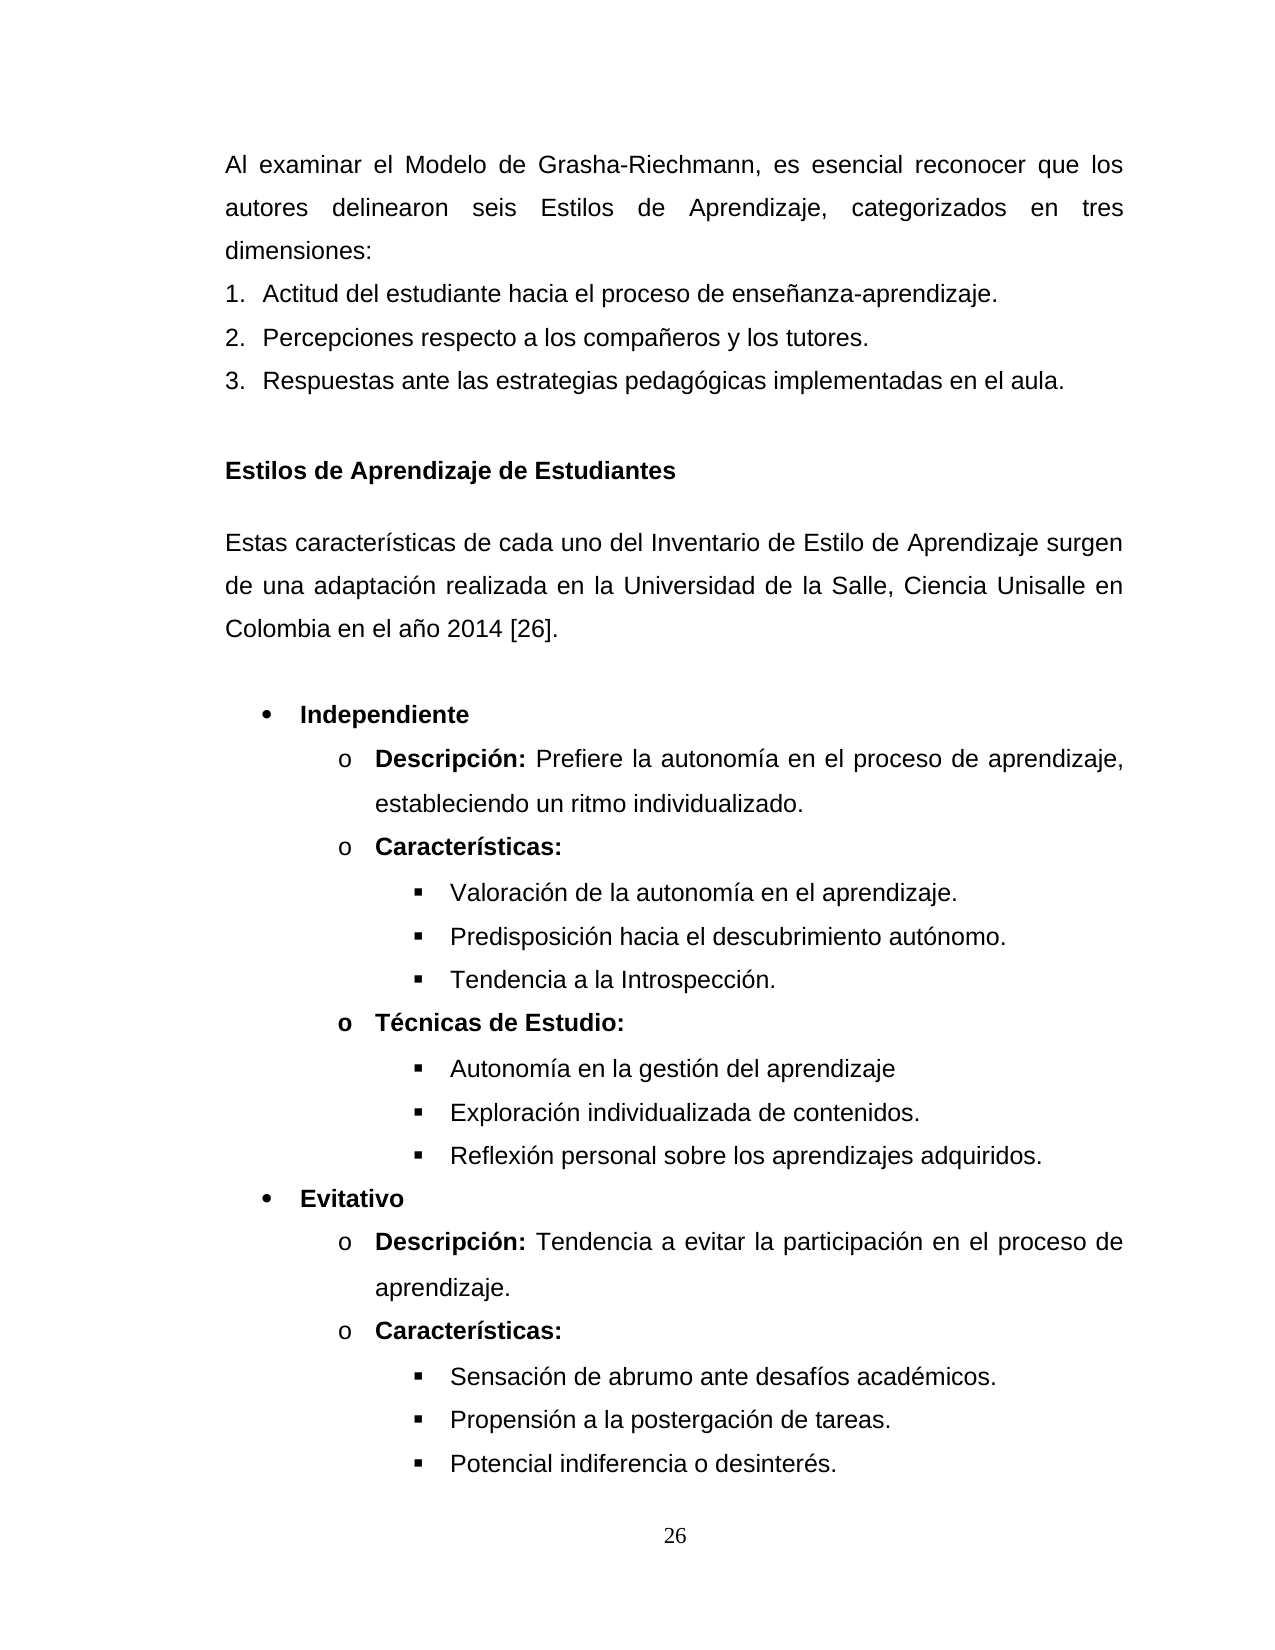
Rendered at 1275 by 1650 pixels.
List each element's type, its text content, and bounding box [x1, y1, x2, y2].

list Descripción: Tendencia a evitar la participación en el proceso de aprendizaje. [337, 1227, 1125, 1301]
list Sensación de abrumo ante desafíos académicos. [412, 1362, 1125, 1391]
list Técnicas de Estudio: [337, 1008, 1125, 1039]
subtitle Estilos de Aprendizaje de Estudiantes [225, 456, 1125, 485]
list Propensión a la postergación de tareas. [412, 1405, 1125, 1434]
list Valoración de la autonomía en el aprendizaje. [412, 878, 1125, 907]
list Descripción: Prefiere la autonomía en el proceso de aprendizaje, estableciendo un ritmo individualizado. [337, 744, 1125, 818]
list Evitativo [262, 1184, 1125, 1213]
list Predisposición hacia el descubrimiento autónomo. [412, 922, 1125, 951]
list Características: [337, 1316, 1125, 1347]
list Respuestas ante las estrategias pedagógicas implementadas en el aula. [225, 366, 1125, 394]
list Actitud del estudiante hacia el proceso de enseñanza-aprendizaje. [225, 279, 1125, 308]
list Reflexión personal sobre los aprendizajes adquiridos. [412, 1141, 1125, 1170]
text Estas características de cada uno del Inventario de Estilo de Aprendizaje surgen de una adaptación realizada en la Universidad de la Salle, Ciencia Unisalle en Colombia en el año 2014 . [225, 528, 1125, 643]
list Independiente [262, 700, 1125, 729]
list Potencial indiferencia o desinterés. [412, 1449, 1125, 1477]
list Tendencia a la Introspección. [412, 965, 1125, 994]
text Al examinar el Modelo de Grasha-Riechmann, es esencial reconocer que los autores delinearon seis Estilos de Aprendizaje, categorizados en tres dimensiones: [225, 150, 1125, 265]
list Características: [337, 832, 1125, 863]
list Percepciones respecto a los compañeros y los tutores. [225, 322, 1125, 351]
list Exploración individualizada de contenidos. [412, 1098, 1125, 1127]
list Autonomía en la gestión del aprendizaje [412, 1054, 1125, 1083]
